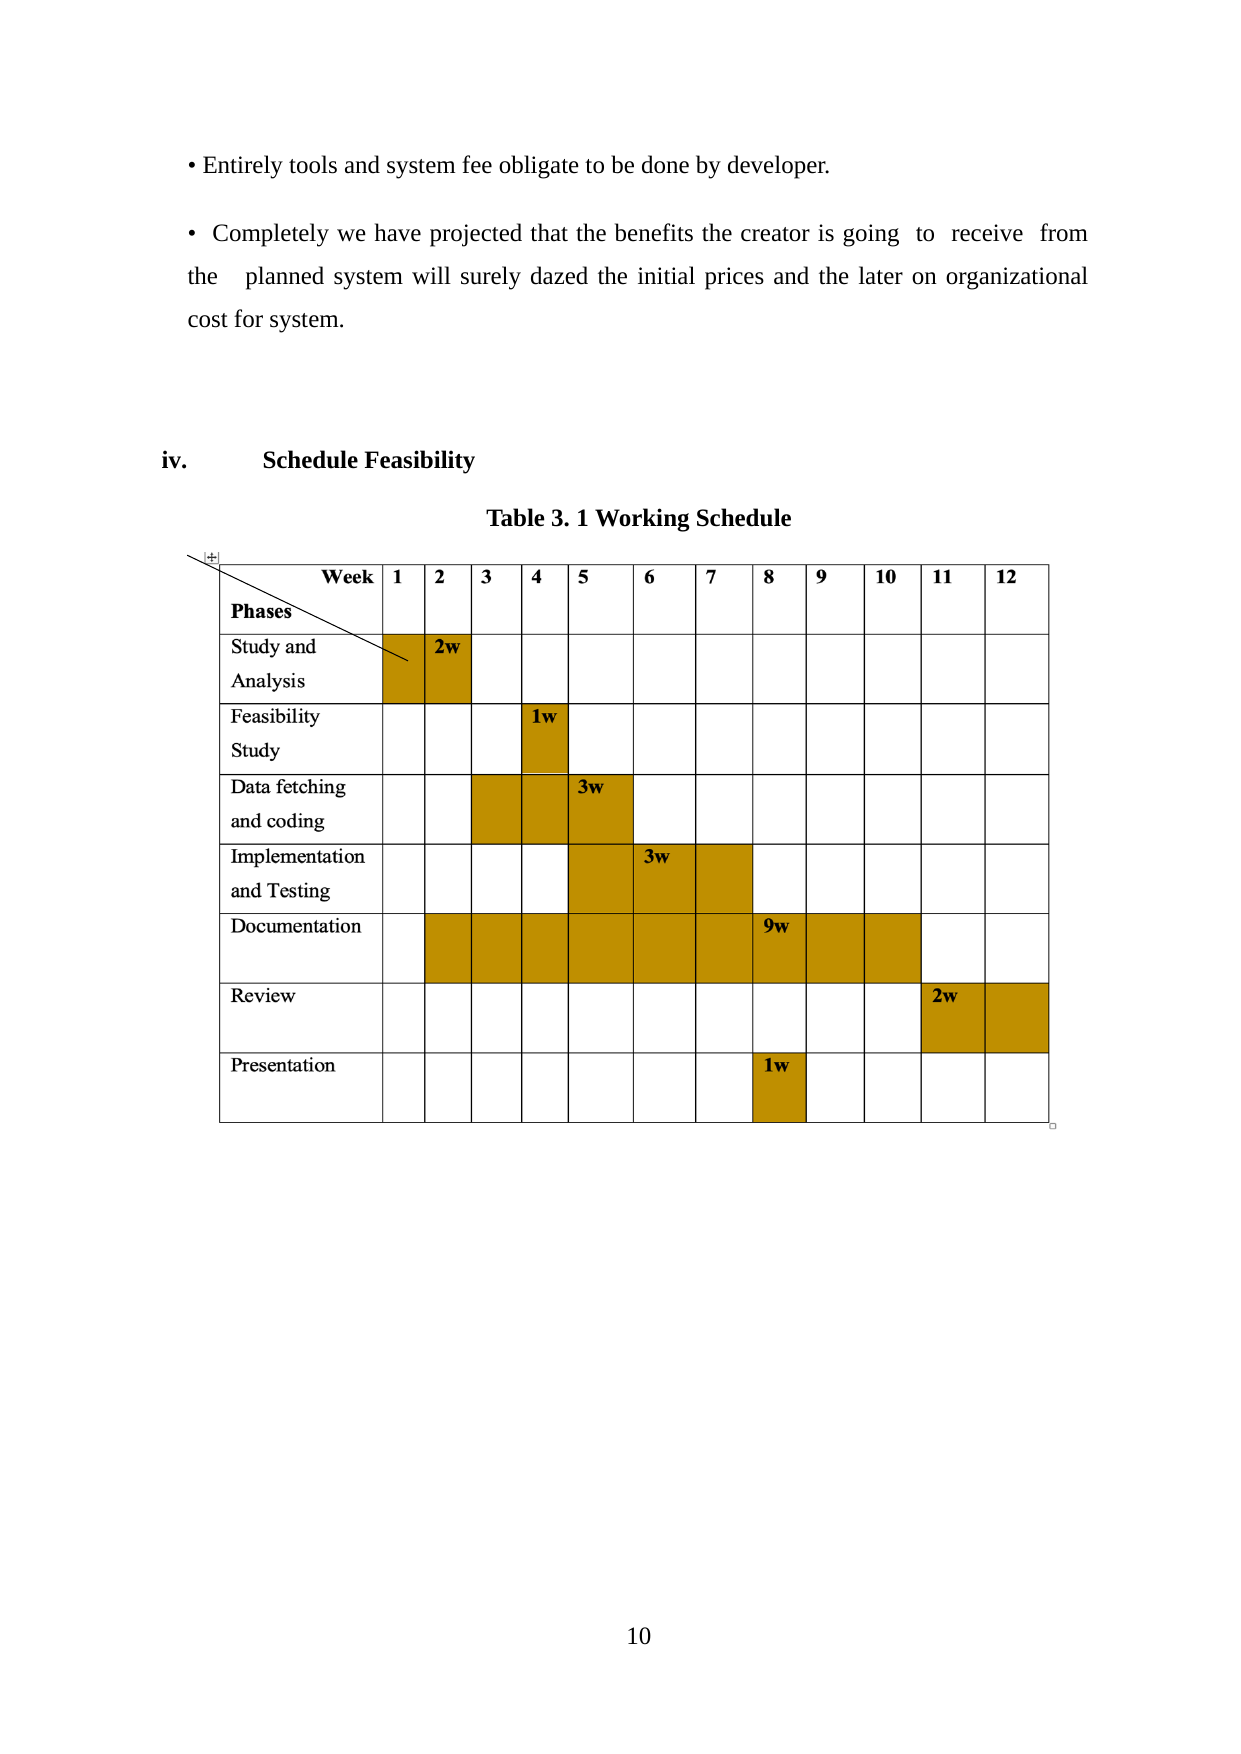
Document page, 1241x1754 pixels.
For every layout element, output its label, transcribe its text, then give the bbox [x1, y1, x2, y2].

list Schedule Feasibility [187, 445, 1090, 473]
text • Entirely tools and system fee obligate to be done by developer. [187, 150, 1090, 179]
text • Completely we have projected that the benefits the creator is going to receive from the planned system will surely dazed the initial prices and the later on organizational cost for system. [187, 218, 1090, 333]
picture [187, 552, 1073, 1143]
text Table 3. 1 Working Schedule [187, 503, 1090, 531]
